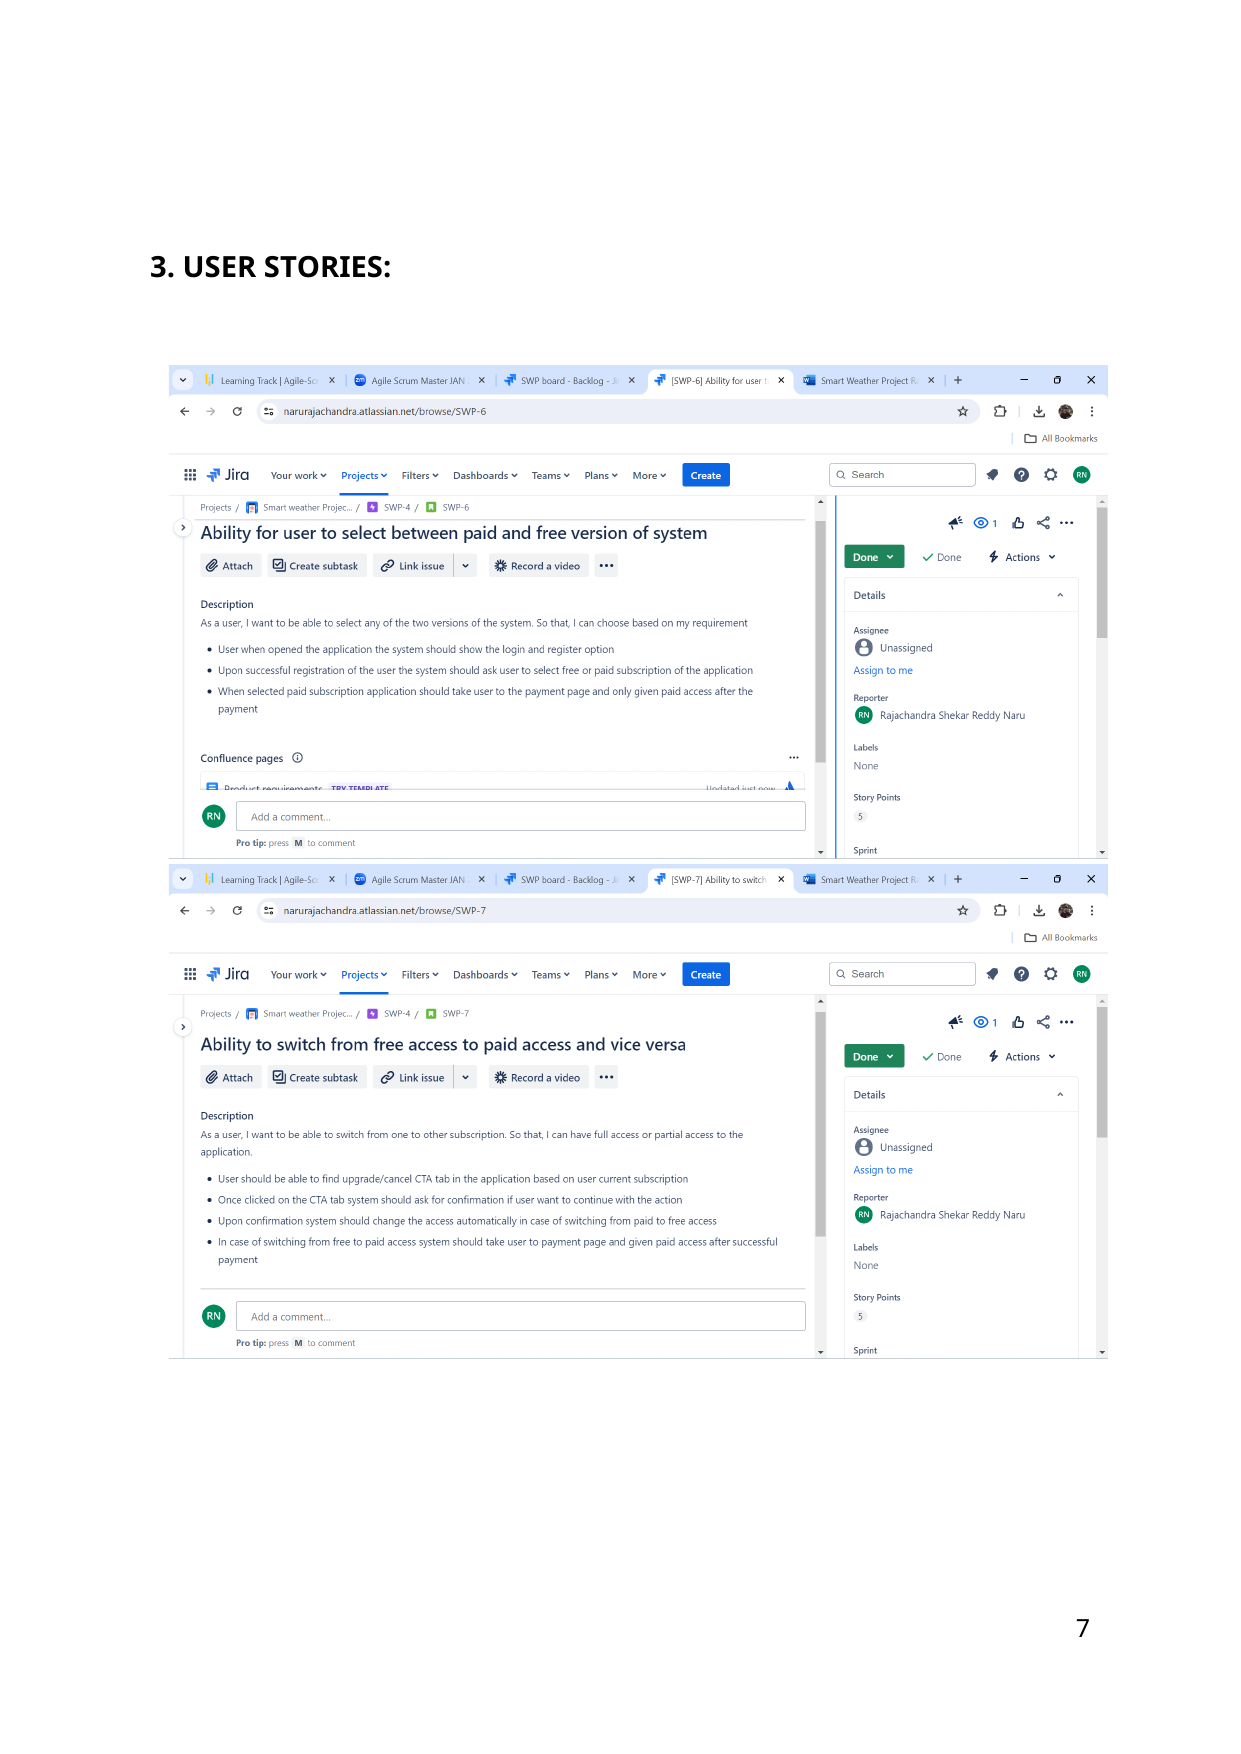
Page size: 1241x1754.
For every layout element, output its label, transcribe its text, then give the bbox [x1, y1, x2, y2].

text 3. USER STORIES: [150, 206, 1090, 286]
